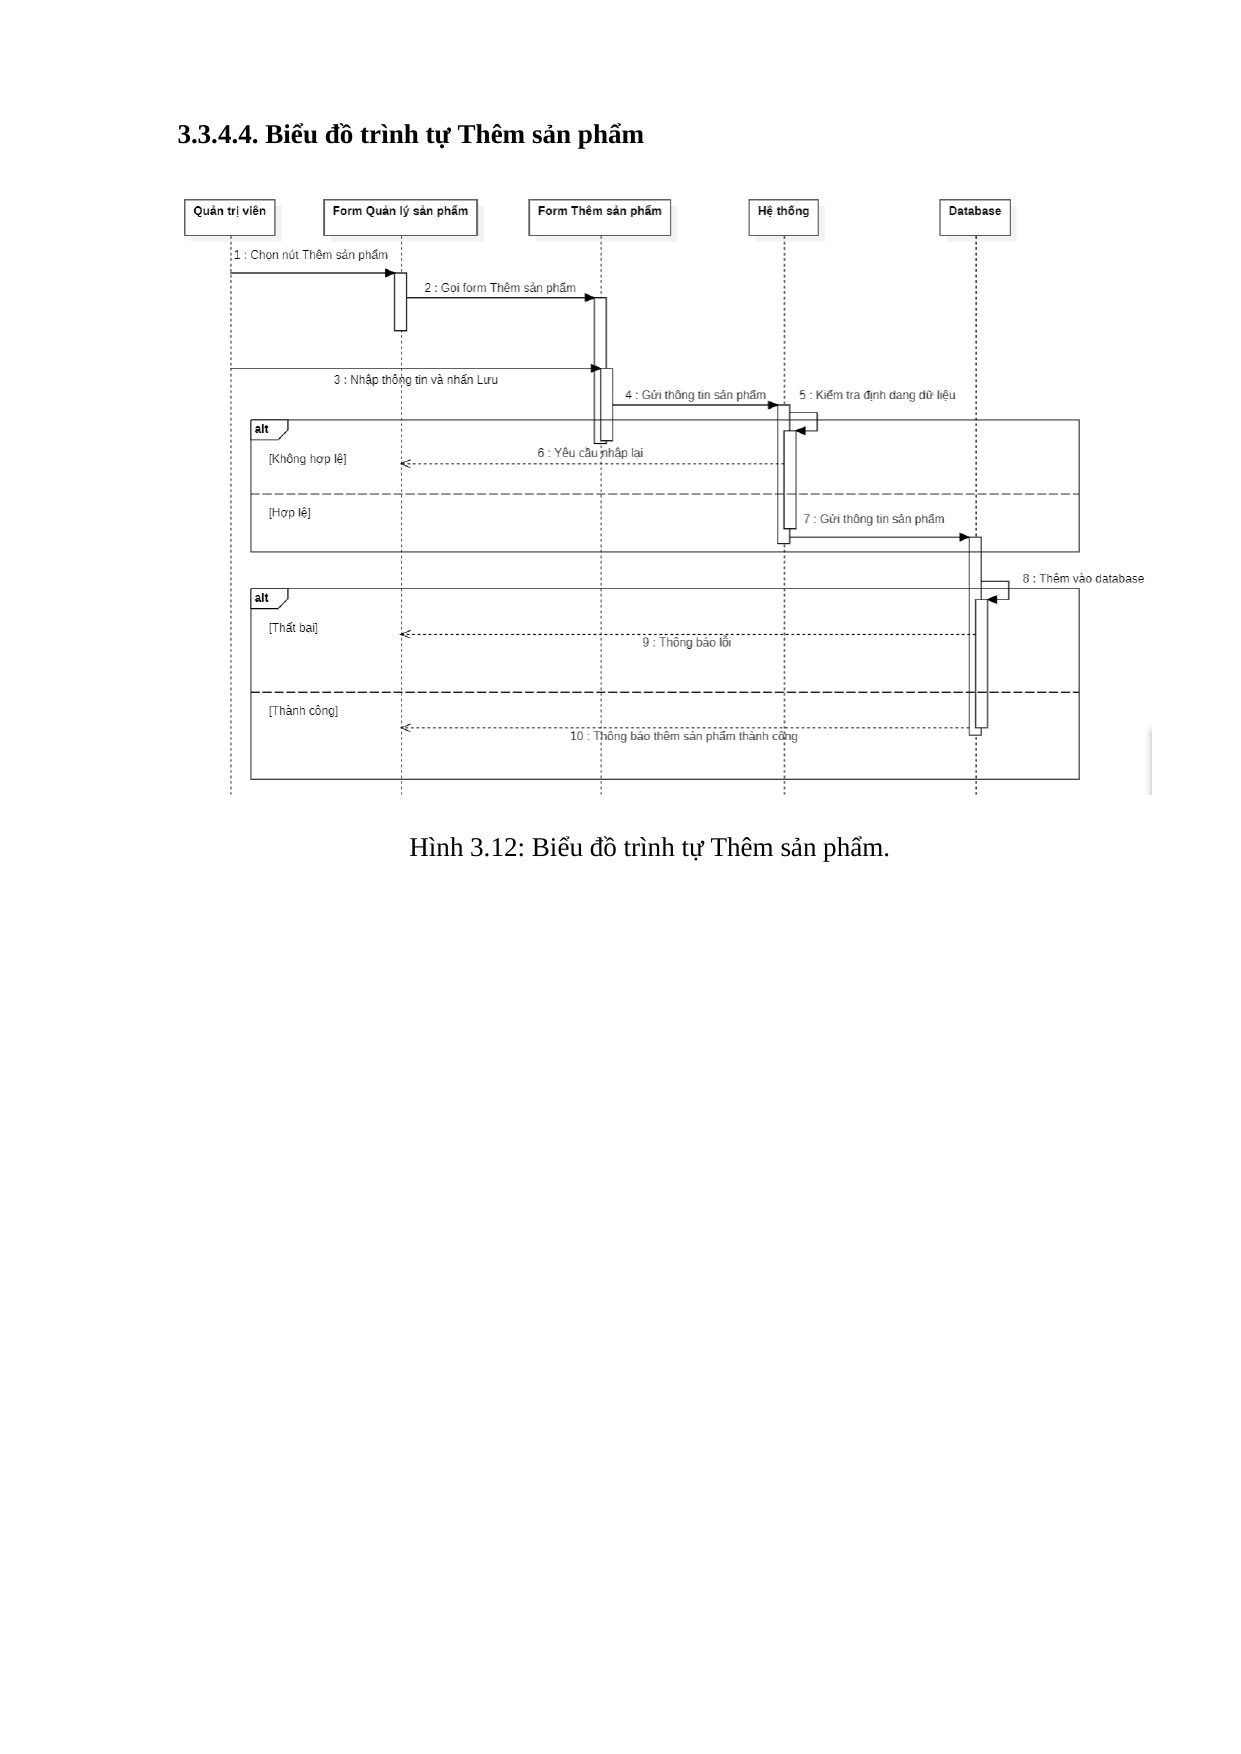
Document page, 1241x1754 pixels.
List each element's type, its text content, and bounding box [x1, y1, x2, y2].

picture [177, 189, 1153, 795]
text Hình 3.12: Biểu đồ trình tự Thêm sản phẩm. [177, 831, 1122, 862]
subtitle 3.3.4.4. Biểu đồ trình tự Thêm sản phẩm [177, 118, 1122, 149]
